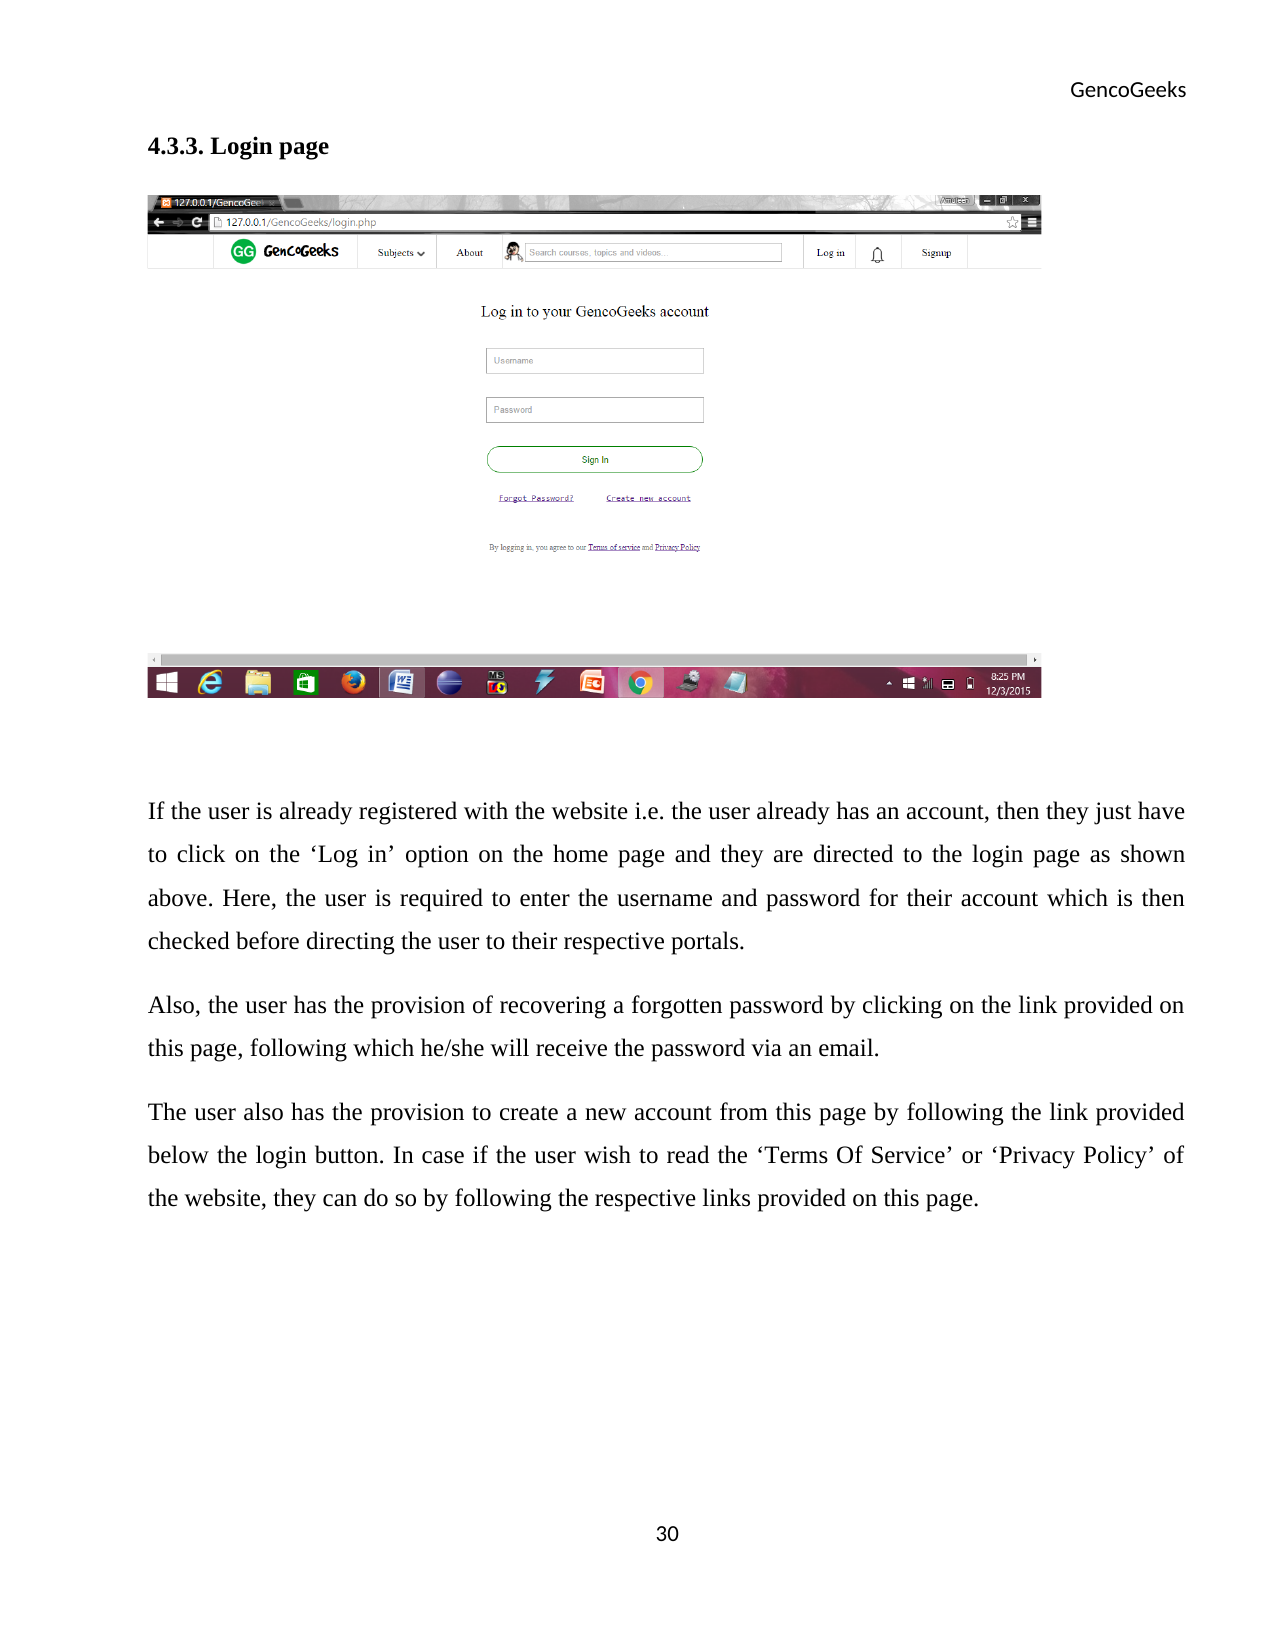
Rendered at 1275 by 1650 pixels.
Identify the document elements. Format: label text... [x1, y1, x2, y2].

picture [147, 195, 1042, 698]
text 4.3.3. Login page [148, 131, 1186, 160]
text The user also has the provision to create a new account from this page by following the link provided below the login button. In case if the user wish to read the ‘Terms Of Service’ or ‘Privacy Policy’ of the website, they can do so by following the respective links provided on this page. [148, 1097, 1186, 1212]
text Also, the user has the provision of recovering a forgotten password by clicking on the link provided on this page, following which he/she will receive the password via an email. [148, 990, 1186, 1062]
text If the user is already registered with the website i.e. the user already has an account, then they just have to click on the ‘Log in’ option on the home page and they are directed to the login page as shown above. Here, the user is required to enter the username and password for their account which is then checked before directing the user to their respective portals. [148, 796, 1186, 954]
